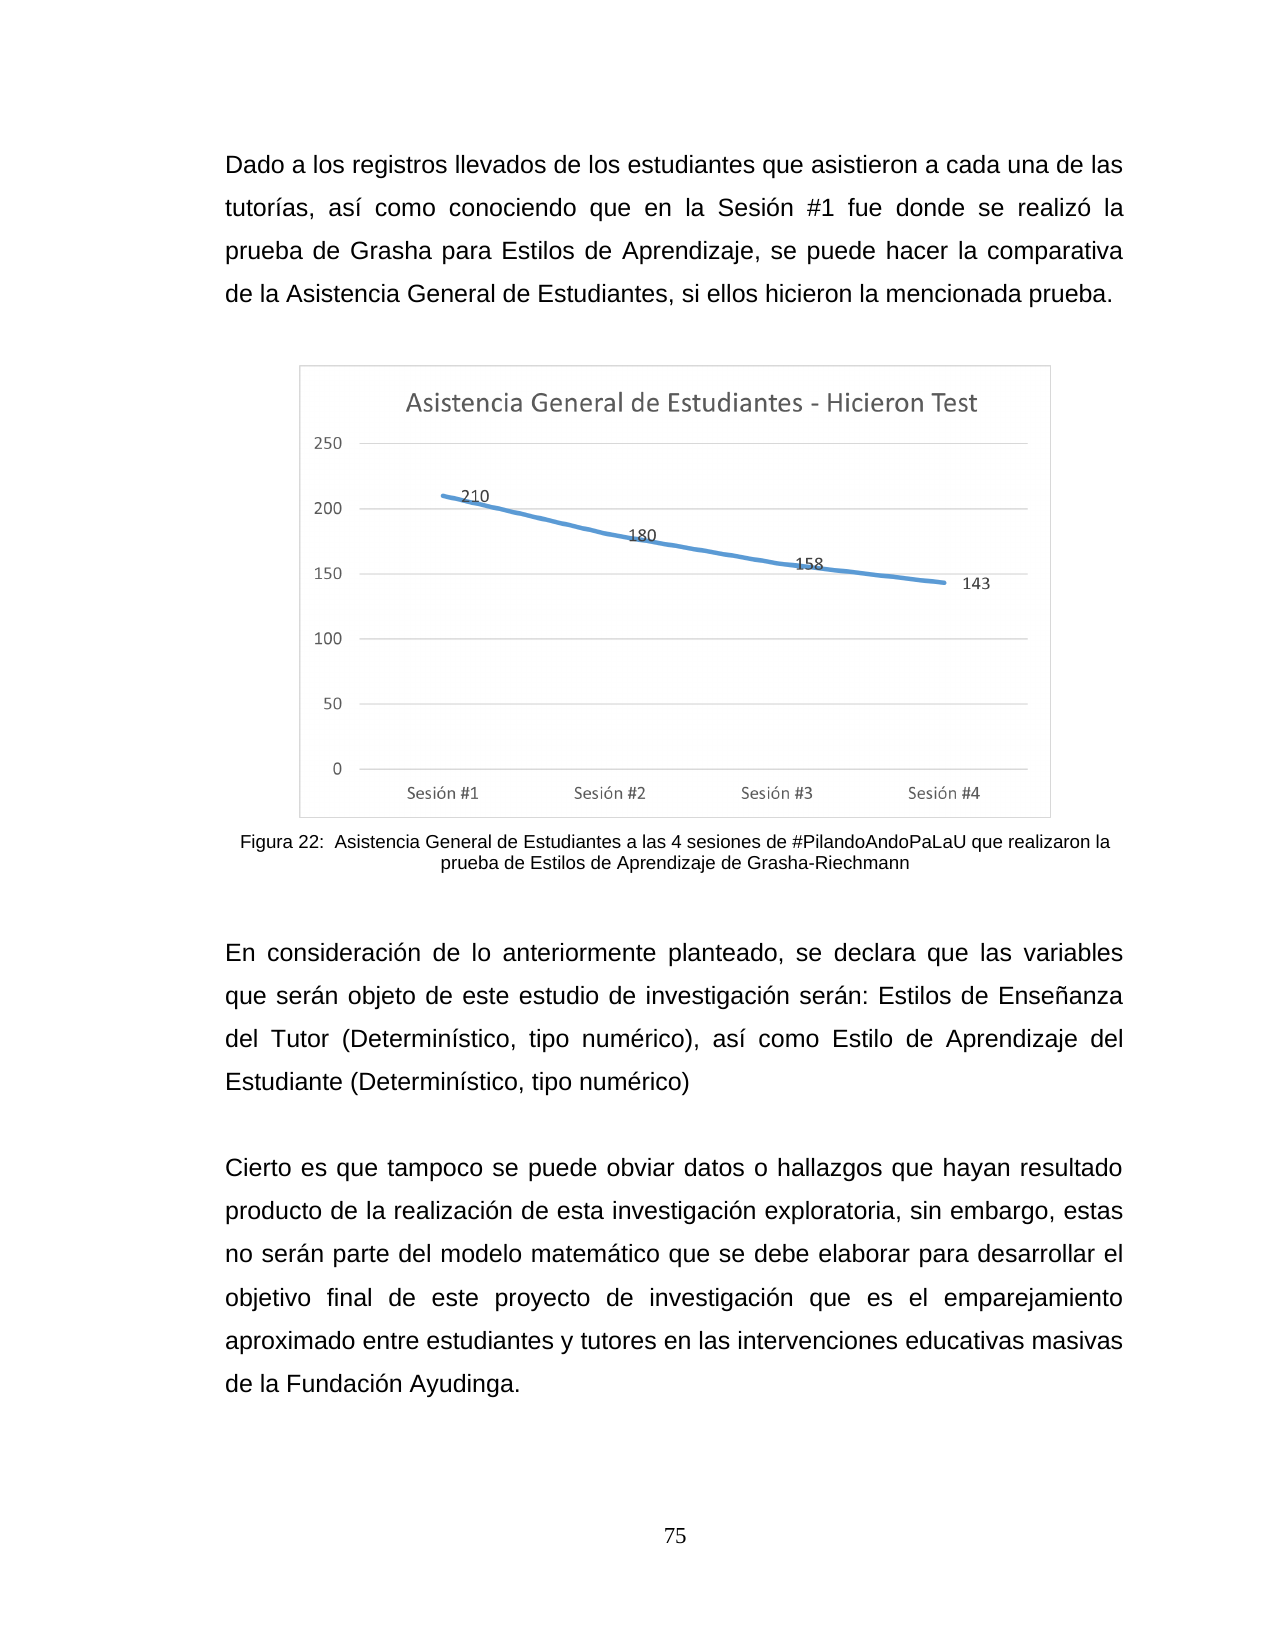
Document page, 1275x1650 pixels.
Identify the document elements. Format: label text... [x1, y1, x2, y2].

picture [299, 365, 1051, 818]
text Dado a los registros llevados de los estudiantes que asistieron a cada una de las tutorías, así como conociendo que en la Sesión #1 fue donde se realizó la prueba de Grasha para Estilos de Aprendizaje, se puede hacer la comparativa de la Asistencia General de Estudiantes, si ellos hicieron la mencionada prueba. [225, 150, 1125, 308]
text Figura 22: Asistencia General de Estudiantes a las 4 sesiones de #PilandoAndoPaLaU que realizaron la prueba de Estilos de Aprendizaje de Grasha-Riechmann [225, 830, 1125, 873]
text En consideración de lo anteriormente planteado, se declara que las variables que serán objeto de este estudio de investigación serán: Estilos de Enseñanza del Tutor (Determinístico, tipo numérico), así como Estilo de Aprendizaje del Estudiante (Determinístico, tipo numérico) [225, 937, 1125, 1096]
text Cierto es que tampoco se puede obviar datos o hallazgos que hayan resultado producto de la realización de esta investigación exploratoria, sin embargo, estas no serán parte del modelo matemático que se debe elaborar para desarrollar el objetivo final de este proyecto de investigación que es el emparejamiento aproximado entre estudiantes y tutores en las intervenciones educativas masivas de la Fundación Ayudinga. [225, 1153, 1125, 1397]
